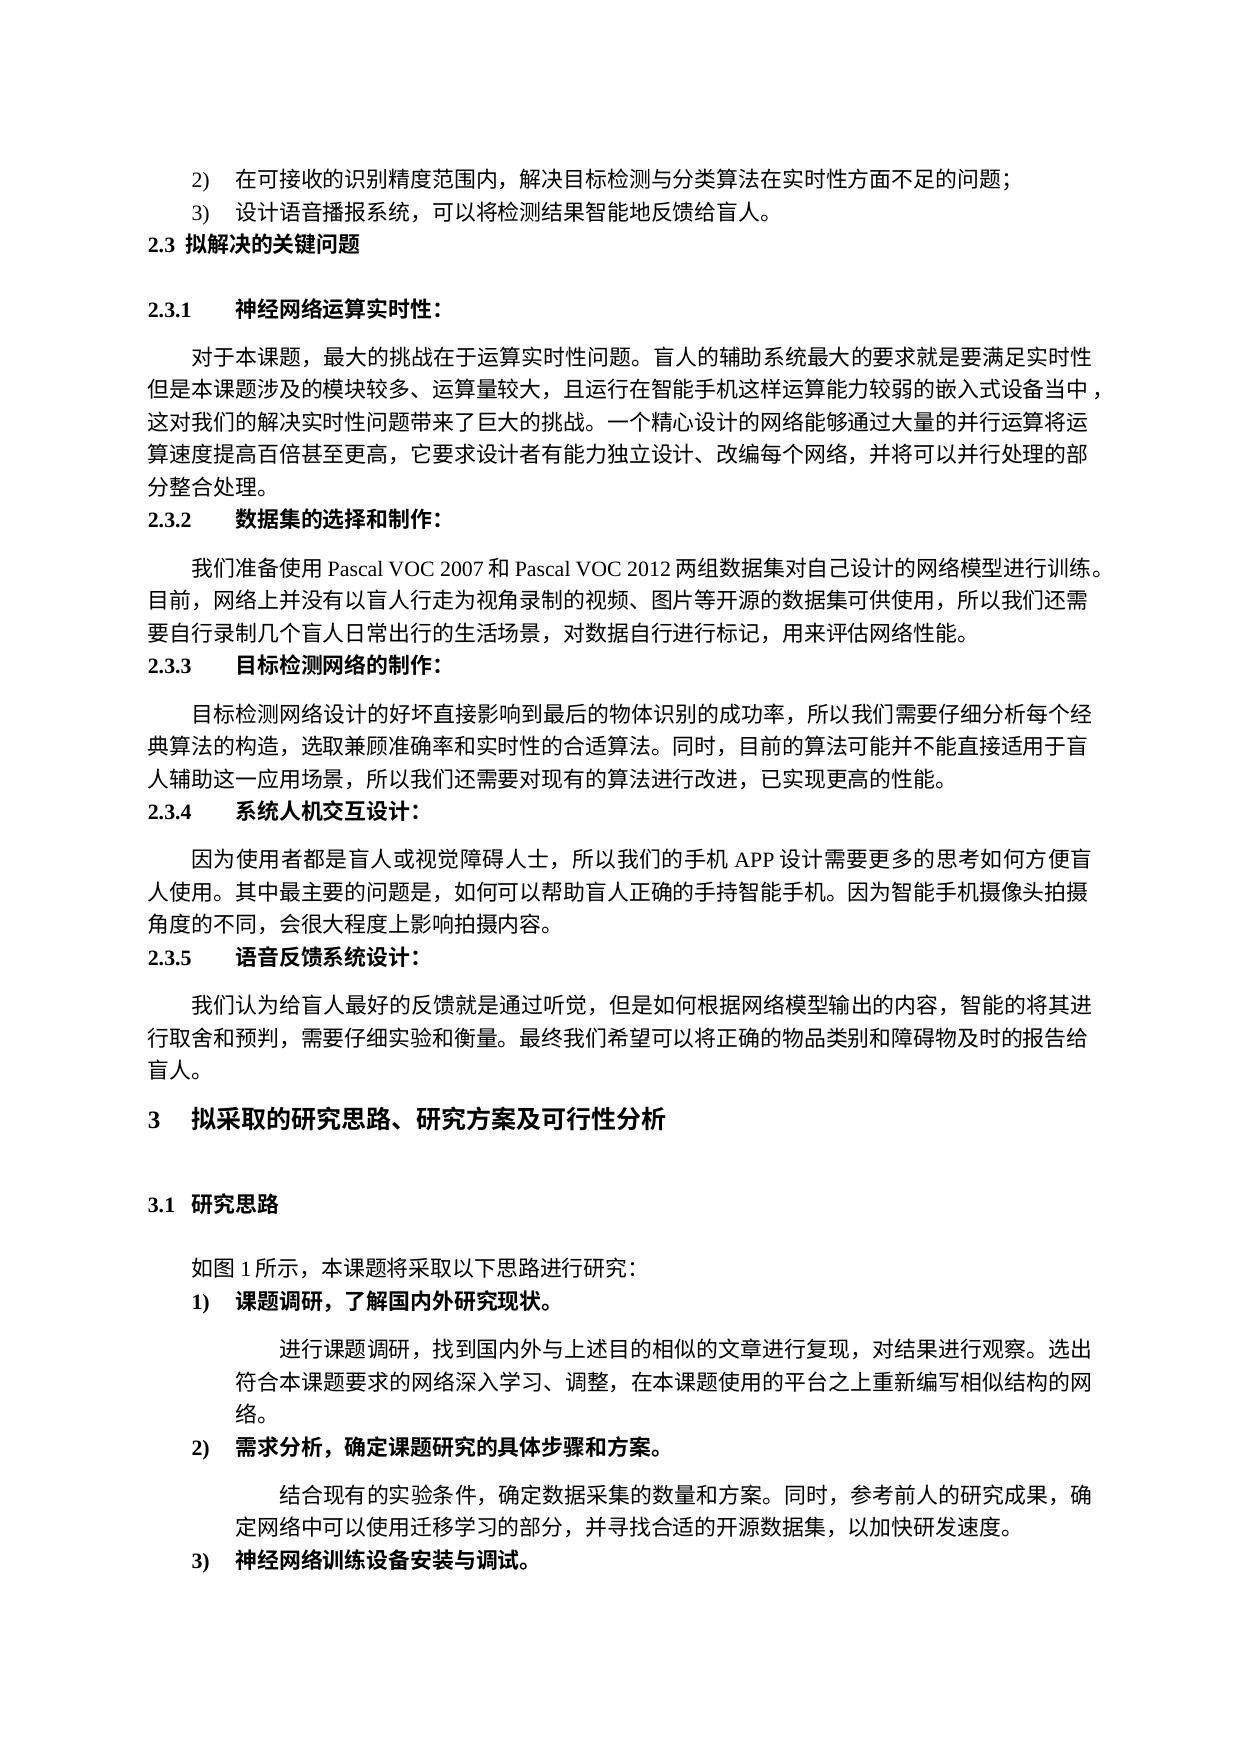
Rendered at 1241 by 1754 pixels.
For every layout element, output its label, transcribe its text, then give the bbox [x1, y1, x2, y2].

text 我们准备使用Pascal VOC 2007和Pascal VOC 2012两组数据集对自己设计的网络模型进行训练。目前，网络上并没有以盲人行走为视角录制的视频、图片等开源的数据集可供使用，所以我们还需要自行录制几个盲人日常出行的生活场景，对数据自行进行标记，用来评估网络性能。 [148, 550, 1092, 648]
subtitle 拟解决的关键问题 [148, 227, 1092, 259]
list 进行课题调研，找到国内外与上述目的相似的文章进行复现，对结果进行观察。选出符合本课题要求的网络深入学习、调整，在本课题使用的平台之上重新编写相似结构的网络。 [235, 1332, 1092, 1429]
list 设计语音播报系统，可以将检测结果智能地反馈给盲人。 [191, 194, 1092, 227]
subtitle 3 拟采取的研究思路、研究方案及可行性分析 [148, 1085, 1092, 1150]
text 对于本课题，最大的挑战在于运算实时性问题。盲人的辅助系统最大的要求就是要满足实时性，但是本课题涉及的模块较多、运算量较大，且运行在智能手机这样运算能力较弱的嵌入式设备当中，这对我们的解决实时性问题带来了巨大的挑战。一个精心设计的网络能够通过大量的并行运算将运算速度提高百倍甚至更高，它要求设计者有能力独立设计、改编每个网络，并将可以并行处理的部分整合处理。 [148, 339, 1092, 502]
list 课题调研，了解国内外研究现状。 [191, 1283, 1092, 1316]
text 因为使用者都是盲人或视觉障碍人士，所以我们的手机APP设计需要更多的思考如何方便盲人使用。其中最主要的问题是，如何可以帮助盲人正确的手持智能手机。因为智能手机摄像头拍摄角度的不同，会很大程度上影响拍摄内容。 [148, 842, 1092, 939]
text 目标检测网络设计的好坏直接影响到最后的物体识别的成功率，所以我们需要仔细分析每个经典算法的构造，选取兼顾准确率和实时性的合适算法。同时，目前的算法可能并不能直接适用于盲人辅助这一应用场景，所以我们还需要对现有的算法进行改进，已实现更高的性能。 [148, 696, 1092, 794]
subtitle 3.1 研究思路 [148, 1187, 1092, 1219]
subtitle 2.3.5 语音反馈系统设计： [148, 939, 1092, 972]
list 结合现有的实验条件，确定数据采集的数量和方案。同时，参考前人的研究成果，确定网络中可以使用迁移学习的部分，并寻找合适的开源数据集，以加快研发速度。 [235, 1477, 1092, 1542]
subtitle 2.3.2 数据集的选择和制作： [148, 502, 1092, 534]
list 神经网络训练设备安装与调试。 [191, 1542, 1092, 1575]
text 我们认为给盲人最好的反馈就是通过听觉，但是如何根据网络模型输出的内容，智能的将其进行取舍和预判，需要仔细实验和衡量。最终我们希望可以将正确的物品类别和障碍物及时的报告给盲人。 [148, 988, 1092, 1085]
list 在可接收的识别精度范围内，解决目标检测与分类算法在实时性方面不足的问题； [191, 162, 1092, 194]
list 需求分析，确定课题研究的具体步骤和方案。 [191, 1429, 1092, 1462]
subtitle 2.3.1 神经网络运算实时性： [148, 291, 1092, 324]
subtitle 2.3.4 系统人机交互设计： [148, 794, 1092, 826]
subtitle 2.3.3 目标检测网络的制作： [148, 648, 1092, 680]
